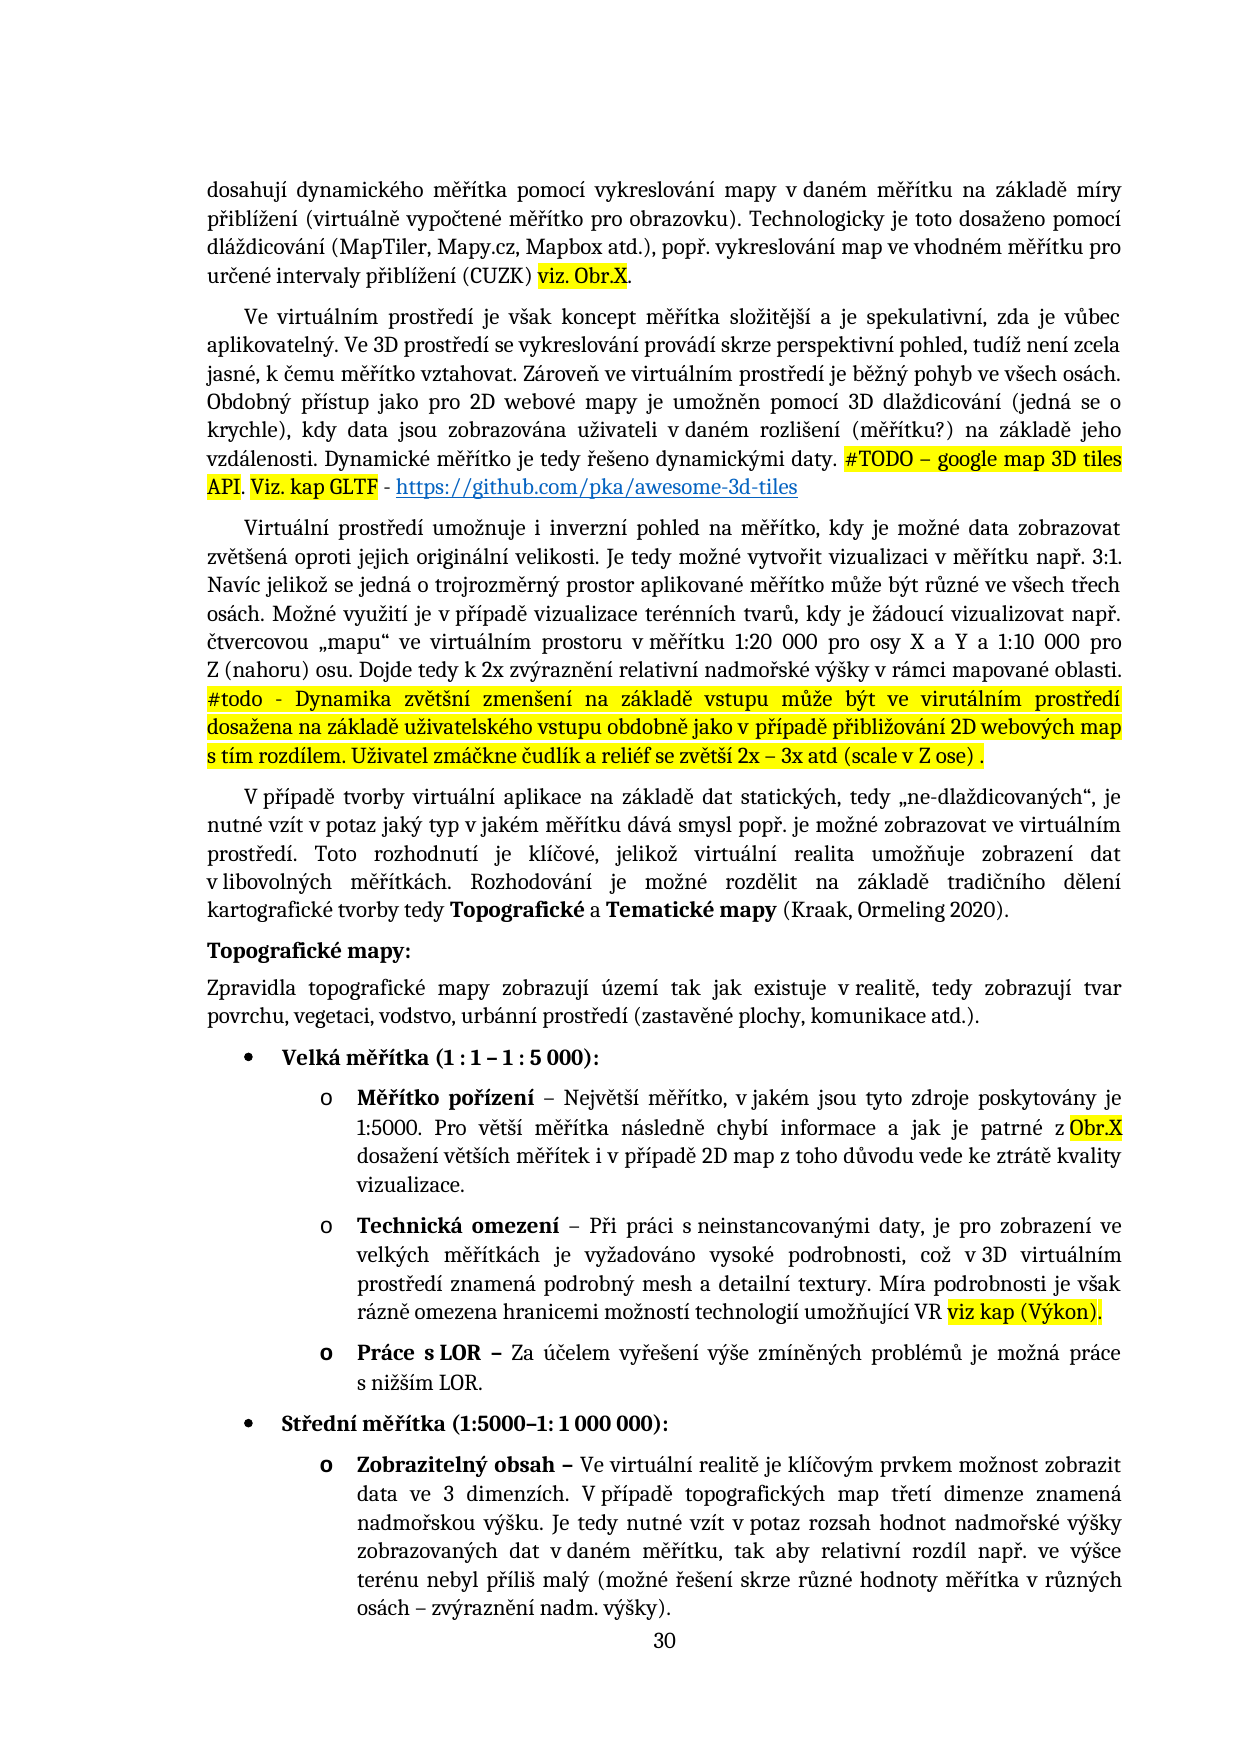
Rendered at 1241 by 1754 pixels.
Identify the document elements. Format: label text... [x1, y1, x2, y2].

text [207, 177, 1122, 289]
list Technická omezení – Při práci s neinstancovanými daty, je pro zobrazení ve velkých měřítkách je vyžadováno vysoké podrobnosti, což v 3D virtuálním prostředí znamená podrobný mesh a detailní textury. Míra podrobnosti je však rázně omezena hranicemi možností technologií umožňující VR viz kap (Výkon). [319, 1213, 1122, 1325]
list Zobrazitelný obsah – Ve virtuální realitě je klíčovým prvkem možnost zobrazit data ve 3 dimenzích. V případě topografických map třetí dimenze znamená nadmořskou výšku. Je tedy nutné vzít v potaz rozsah hodnot nadmořské výšky zobrazovaných dat v daném měřítku, tak aby relativní rozdíl např. ve výšce terénu nebyl příliš malý (možné řešení skrze různé hodnoty měřítka v různých osách – zvýraznění nadm. výšky). [319, 1451, 1122, 1621]
text Ve virtuálním prostředí je však koncept měřítka složitější a je spekulativní, zda je vůbec aplikovatelný. Ve 3D prostředí se vykreslování provádí skrze perspektivní pohled, tudíž není zcela jasné, k čemu měřítko vztahovat. Zároveň ve virtuálním prostředí je běžný pohyb ve všech osách. Obdobný přístup jako pro 2D webové mapy je umožněn pomocí 3D dlaždicování (jedná se o krychle), kdy data jsou zobrazována uživateli v daném rozlišení (měřítku?) na základě jeho vzdálenosti. Dynamické měřítko je tedy řešeno dynamickými daty. #TODO – google map 3D tiles API. Viz. kap GLTF - https://github.com/pka/awesome-3d-tiles [207, 303, 1122, 500]
list Střední měřítka (1:5000–1: 1 000 000): [244, 1411, 1122, 1437]
list Velká měřítka (1 : 1 – 1 : 5 000): [244, 1044, 1122, 1071]
text V případě tvorby virtuální aplikace na základě dat statických, tedy „ne-dlaždicovaných“, je nutné vzít v potaz jaký typ v jakém měřítku dává smysl popř. je možné zobrazovat ve virtuálním prostředí. Toto rozhodnutí je klíčové, jelikož virtuální realita umožňuje zobrazení dat v libovolných měřítkách. Rozhodování je možné rozdělit na základě tradičního dělení kartografické tvorby tedy Topografické a Tematické mapy (Kraak, Ormeling 2020). [207, 783, 1122, 923]
text Topografické mapy: [207, 938, 1122, 964]
text Zpravidla topografické mapy zobrazují území tak jak existuje v realitě, tedy zobrazují tvar povrchu, vegetaci, vodstvo, urbánní prostředí (zastavěné plochy, komunikace atd.). [207, 975, 1122, 1030]
list Měřítko pořízení – Největší měřítko, v jakém jsou tyto zdroje poskytovány je 1:5000. Pro větší měřítka následně chybí informace a jak je patrné z Obr.X dosažení větších měřítek i v případě 2D map z toho důvodu vede ke ztrátě kvality vizualizace. [319, 1085, 1122, 1198]
list Práce s LOR – Za účelem vyřešení výše zmíněných problémů je možná práce s nižším LOR. [319, 1340, 1122, 1396]
text Virtuální prostředí umožnuje i inverzní pohled na měřítko, kdy je možné data zobrazovat zvětšená oproti jejich originální velikosti. Je tedy možné vytvořit vizualizaci v měřítku např. 3:1. Navíc jelikož se jedná o trojrozměrný prostor aplikované měřítko může být různé ve všech třech osách. Možné využití je v případě vizualizace terénních tvarů, kdy je žádoucí vizualizovat např. čtvercovou „mapu“ ve virtuálním prostoru v měřítku 1:20 000 pro osy X a Y a 1:10 000 pro Z (nahoru) osu. Dojde tedy k 2x zvýraznění relativní nadmořské výšky v rámci mapované oblasti. #todo - Dynamika zvětšní zmenšení na základě vstupu může být ve virutálním prostředí dosažena na základě uživatelského vstupu obdobně jako v případě přibližování 2D webových map s tím rozdílem. Uživatel zmáčkne čudlík a reliéf se zvětší 2x – 3x atd (scale v Z ose) . [207, 515, 1122, 686]
